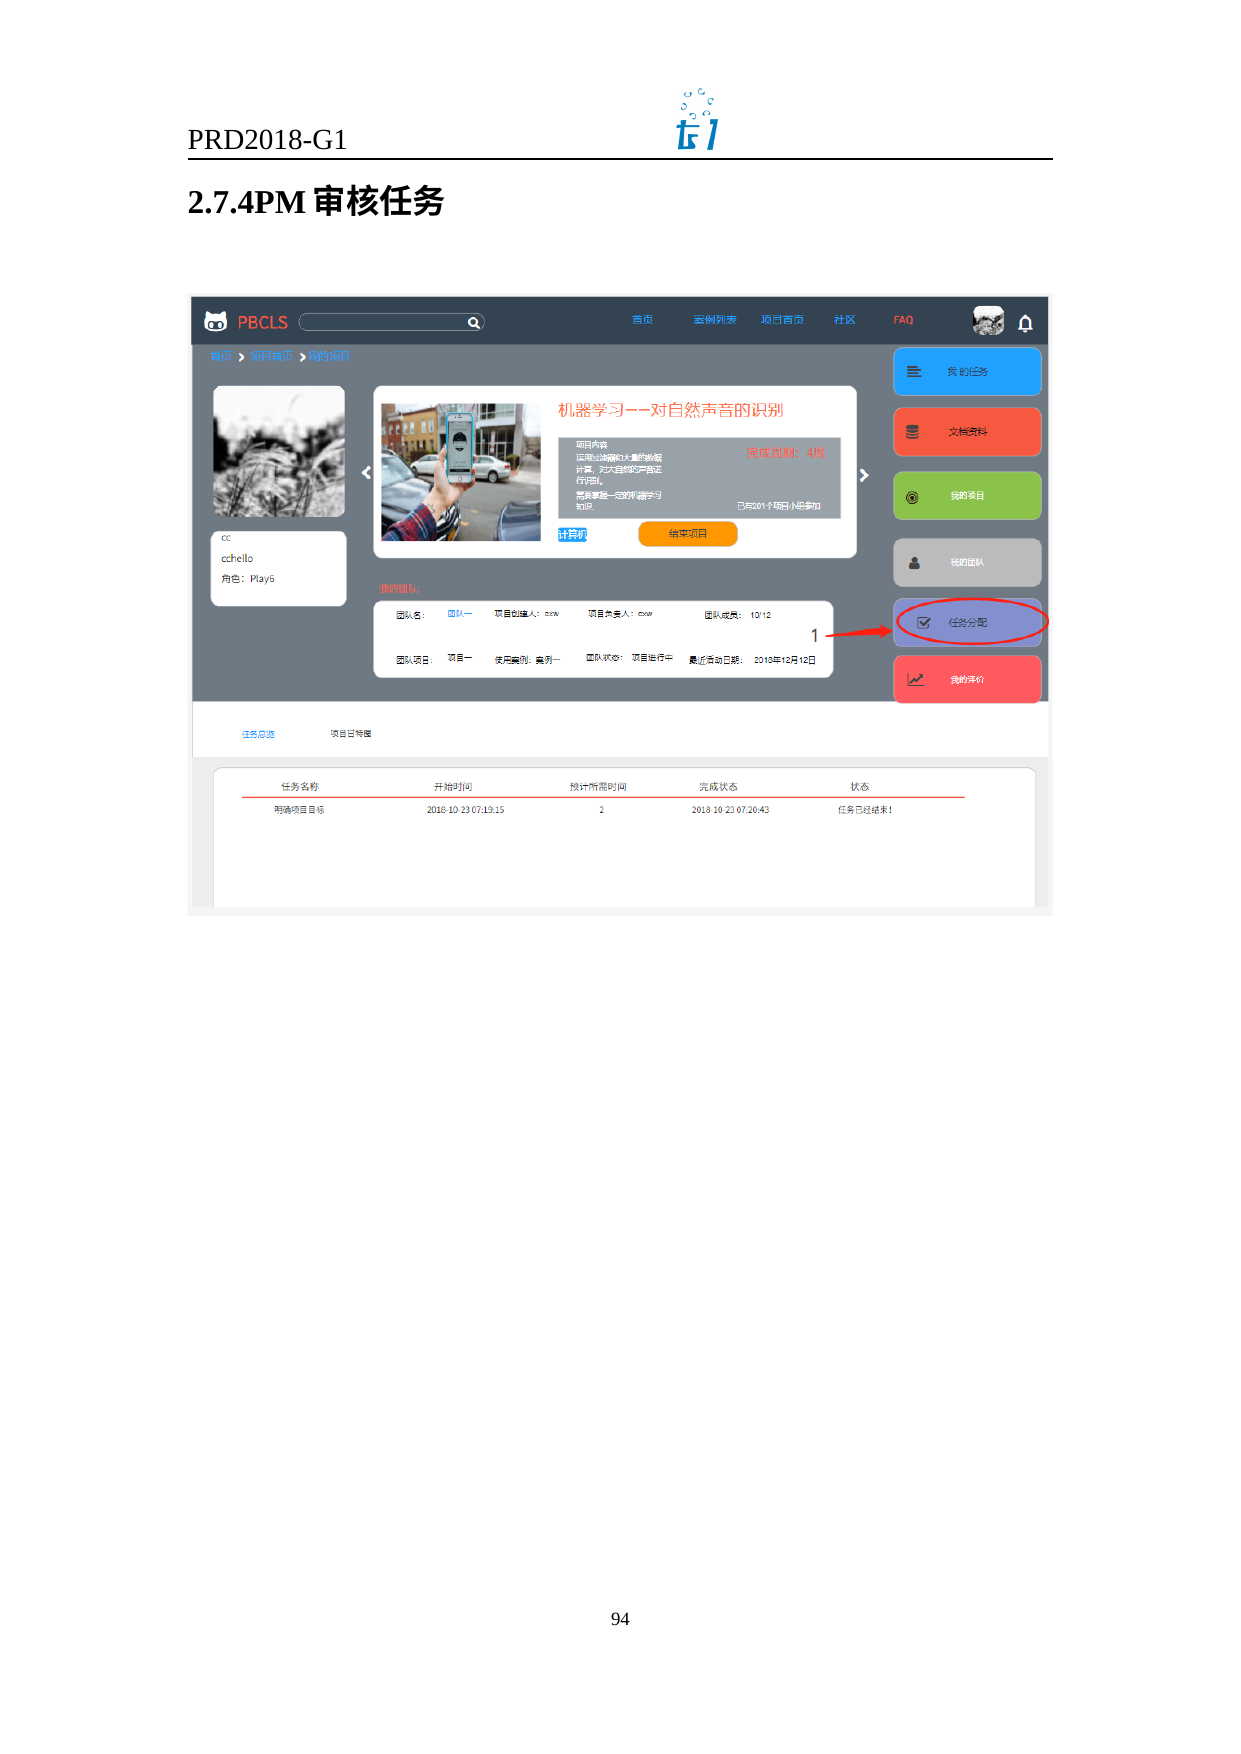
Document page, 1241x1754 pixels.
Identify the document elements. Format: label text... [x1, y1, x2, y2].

subtitle 2.7.4PM审核任务 [187, 167, 1053, 232]
picture [676, 88, 719, 150]
picture [187, 293, 1053, 916]
